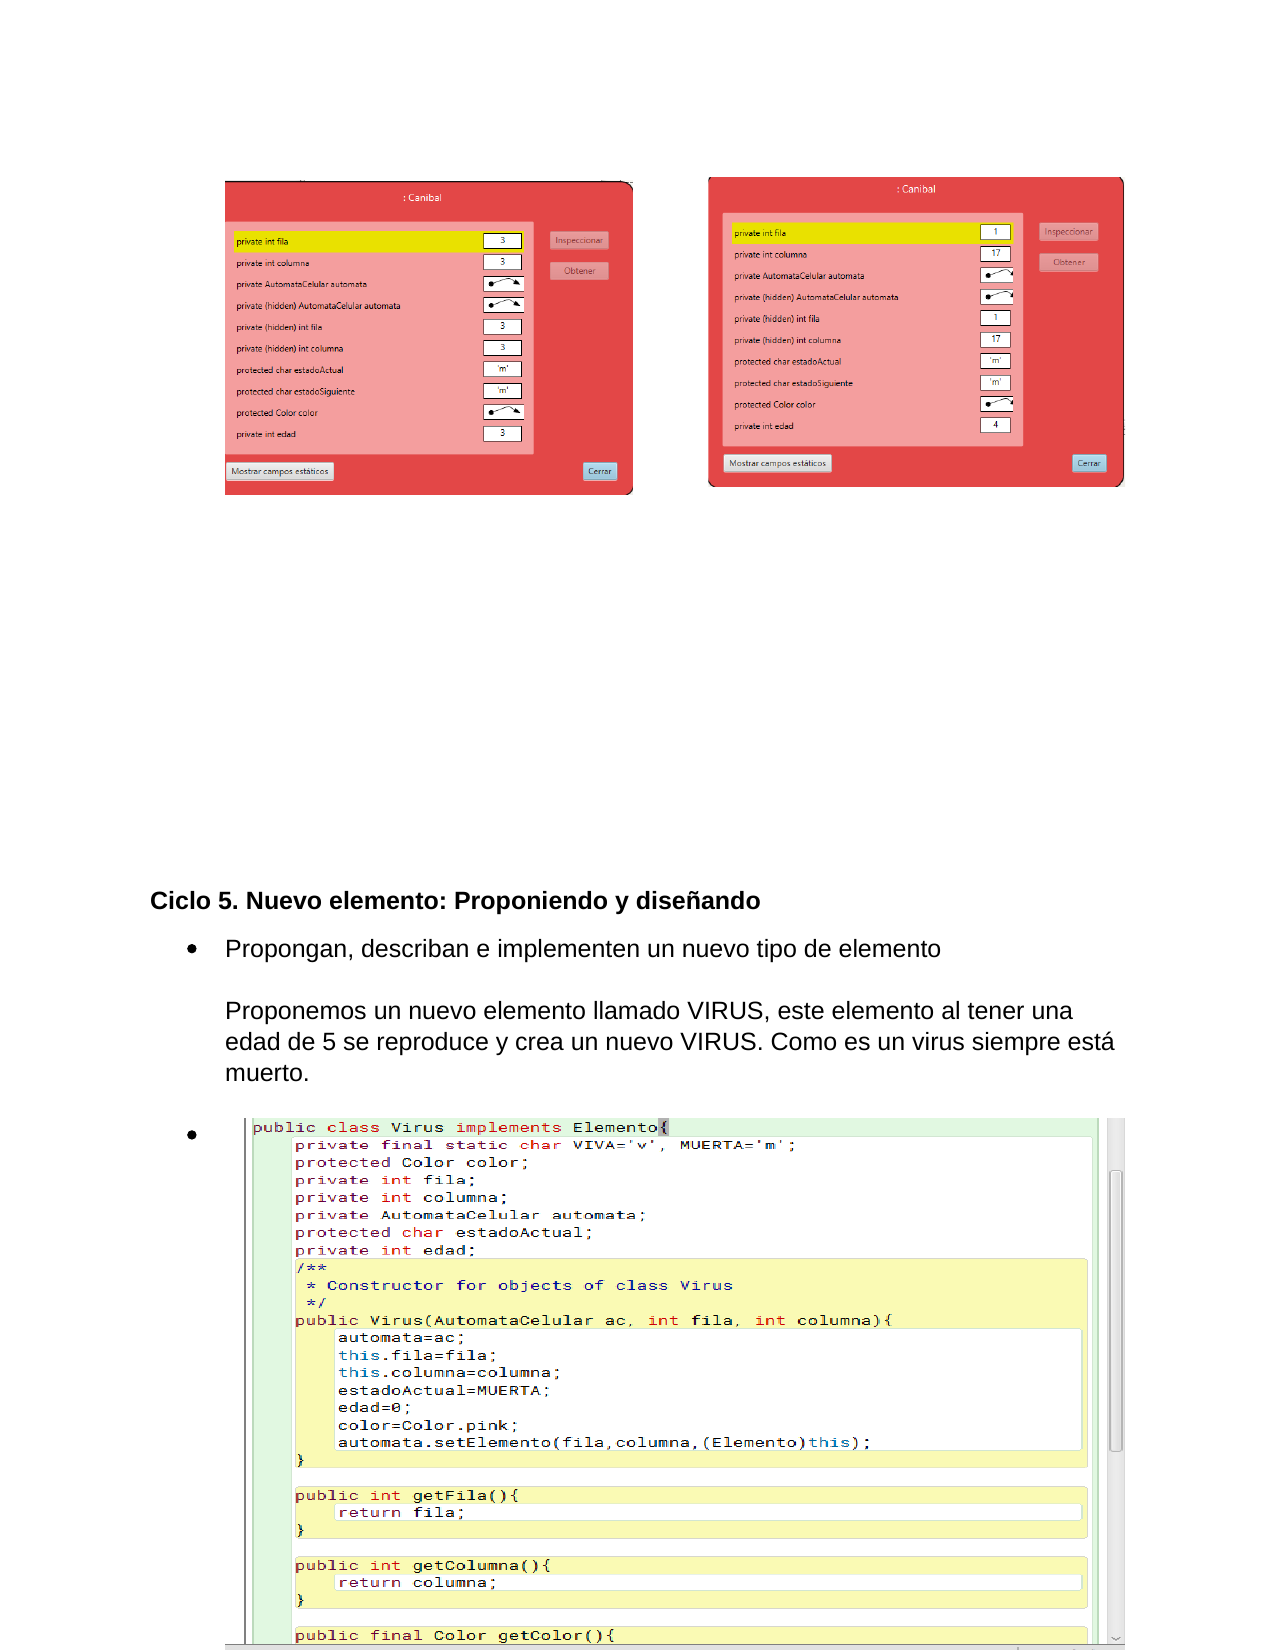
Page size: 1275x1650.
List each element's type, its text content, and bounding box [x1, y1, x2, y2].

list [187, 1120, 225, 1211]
list Proponemos un nuevo elemento llamado VIRUS, este elemento al tener una edad de 5 se reproduce y crea un nuevo VIRUS. Como es un virus siempre está muerto. [225, 996, 1125, 1087]
text Ciclo 5. Nuevo elemento: Proponiendo y diseñando [150, 886, 1125, 915]
picture [225, 1118, 1125, 1650]
list Propongan, describan e implementen un nuevo tipo de elemento [187, 934, 1125, 963]
picture [225, 180, 633, 495]
picture [708, 177, 1125, 487]
